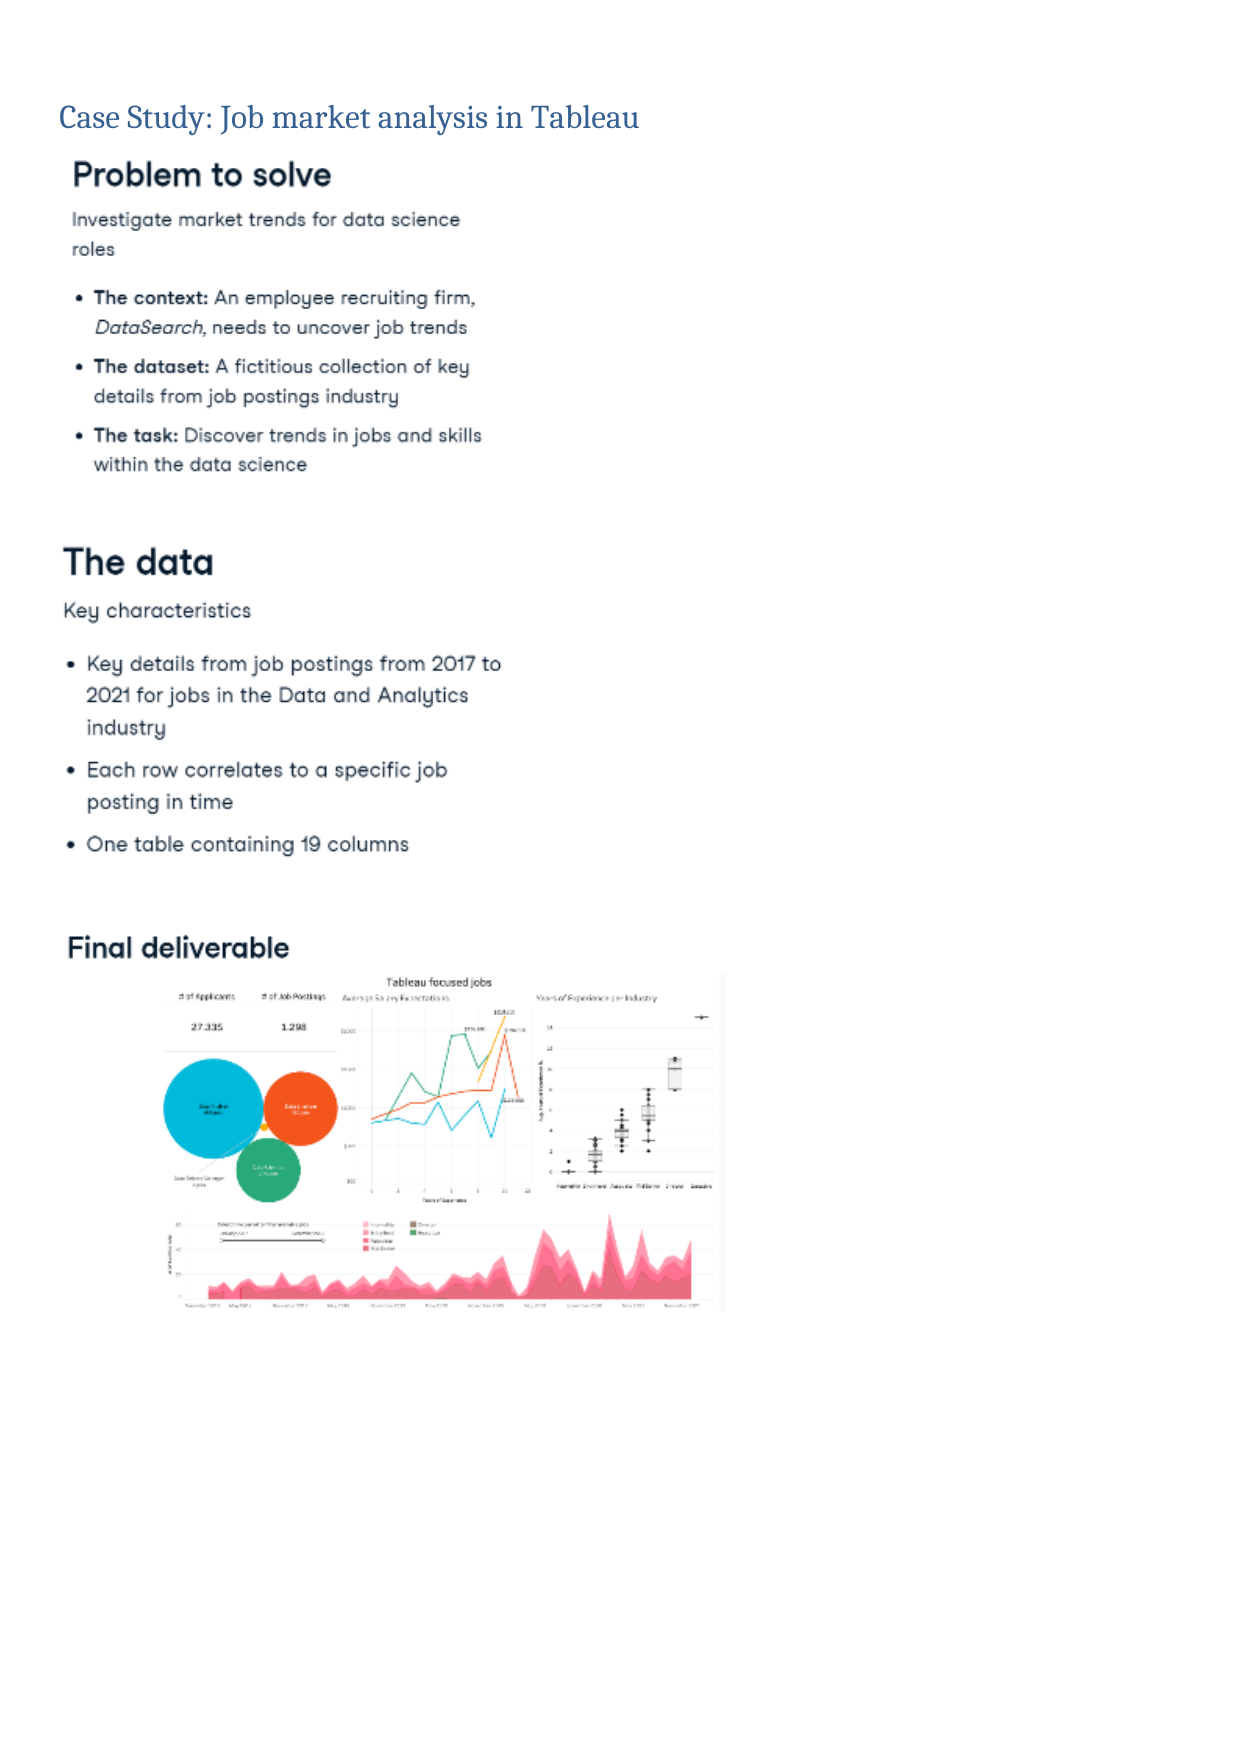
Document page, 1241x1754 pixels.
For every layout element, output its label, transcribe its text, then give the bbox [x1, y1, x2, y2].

picture [59, 536, 549, 905]
picture [59, 142, 512, 512]
subtitle Case Study: Job market analysis in Tableau [59, 99, 1167, 137]
picture [59, 929, 768, 1326]
